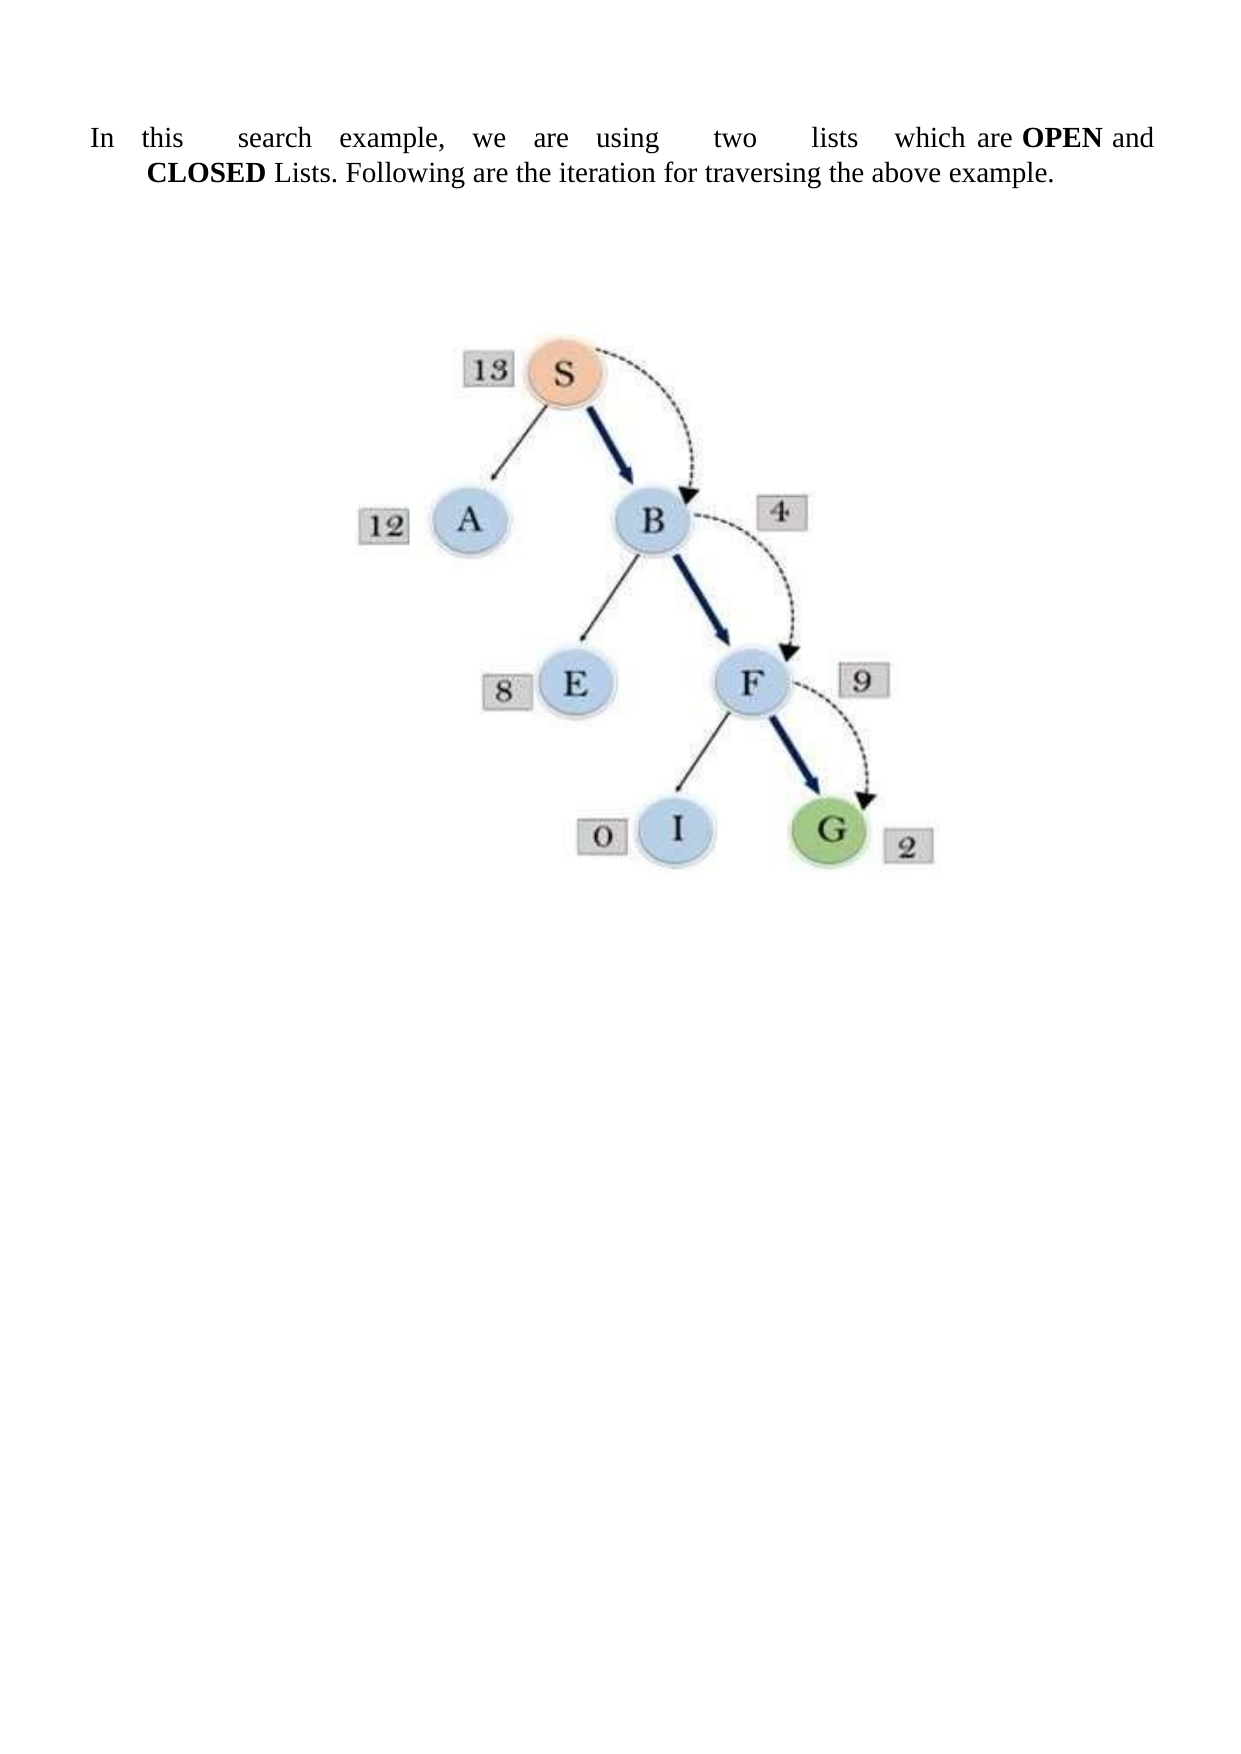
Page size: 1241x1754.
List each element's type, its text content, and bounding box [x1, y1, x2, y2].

text In this search example, we are using two lists which are OPEN and CLOSED Lists. Following are the iteration for traversing the above example. [90, 121, 1154, 188]
picture [354, 320, 941, 876]
